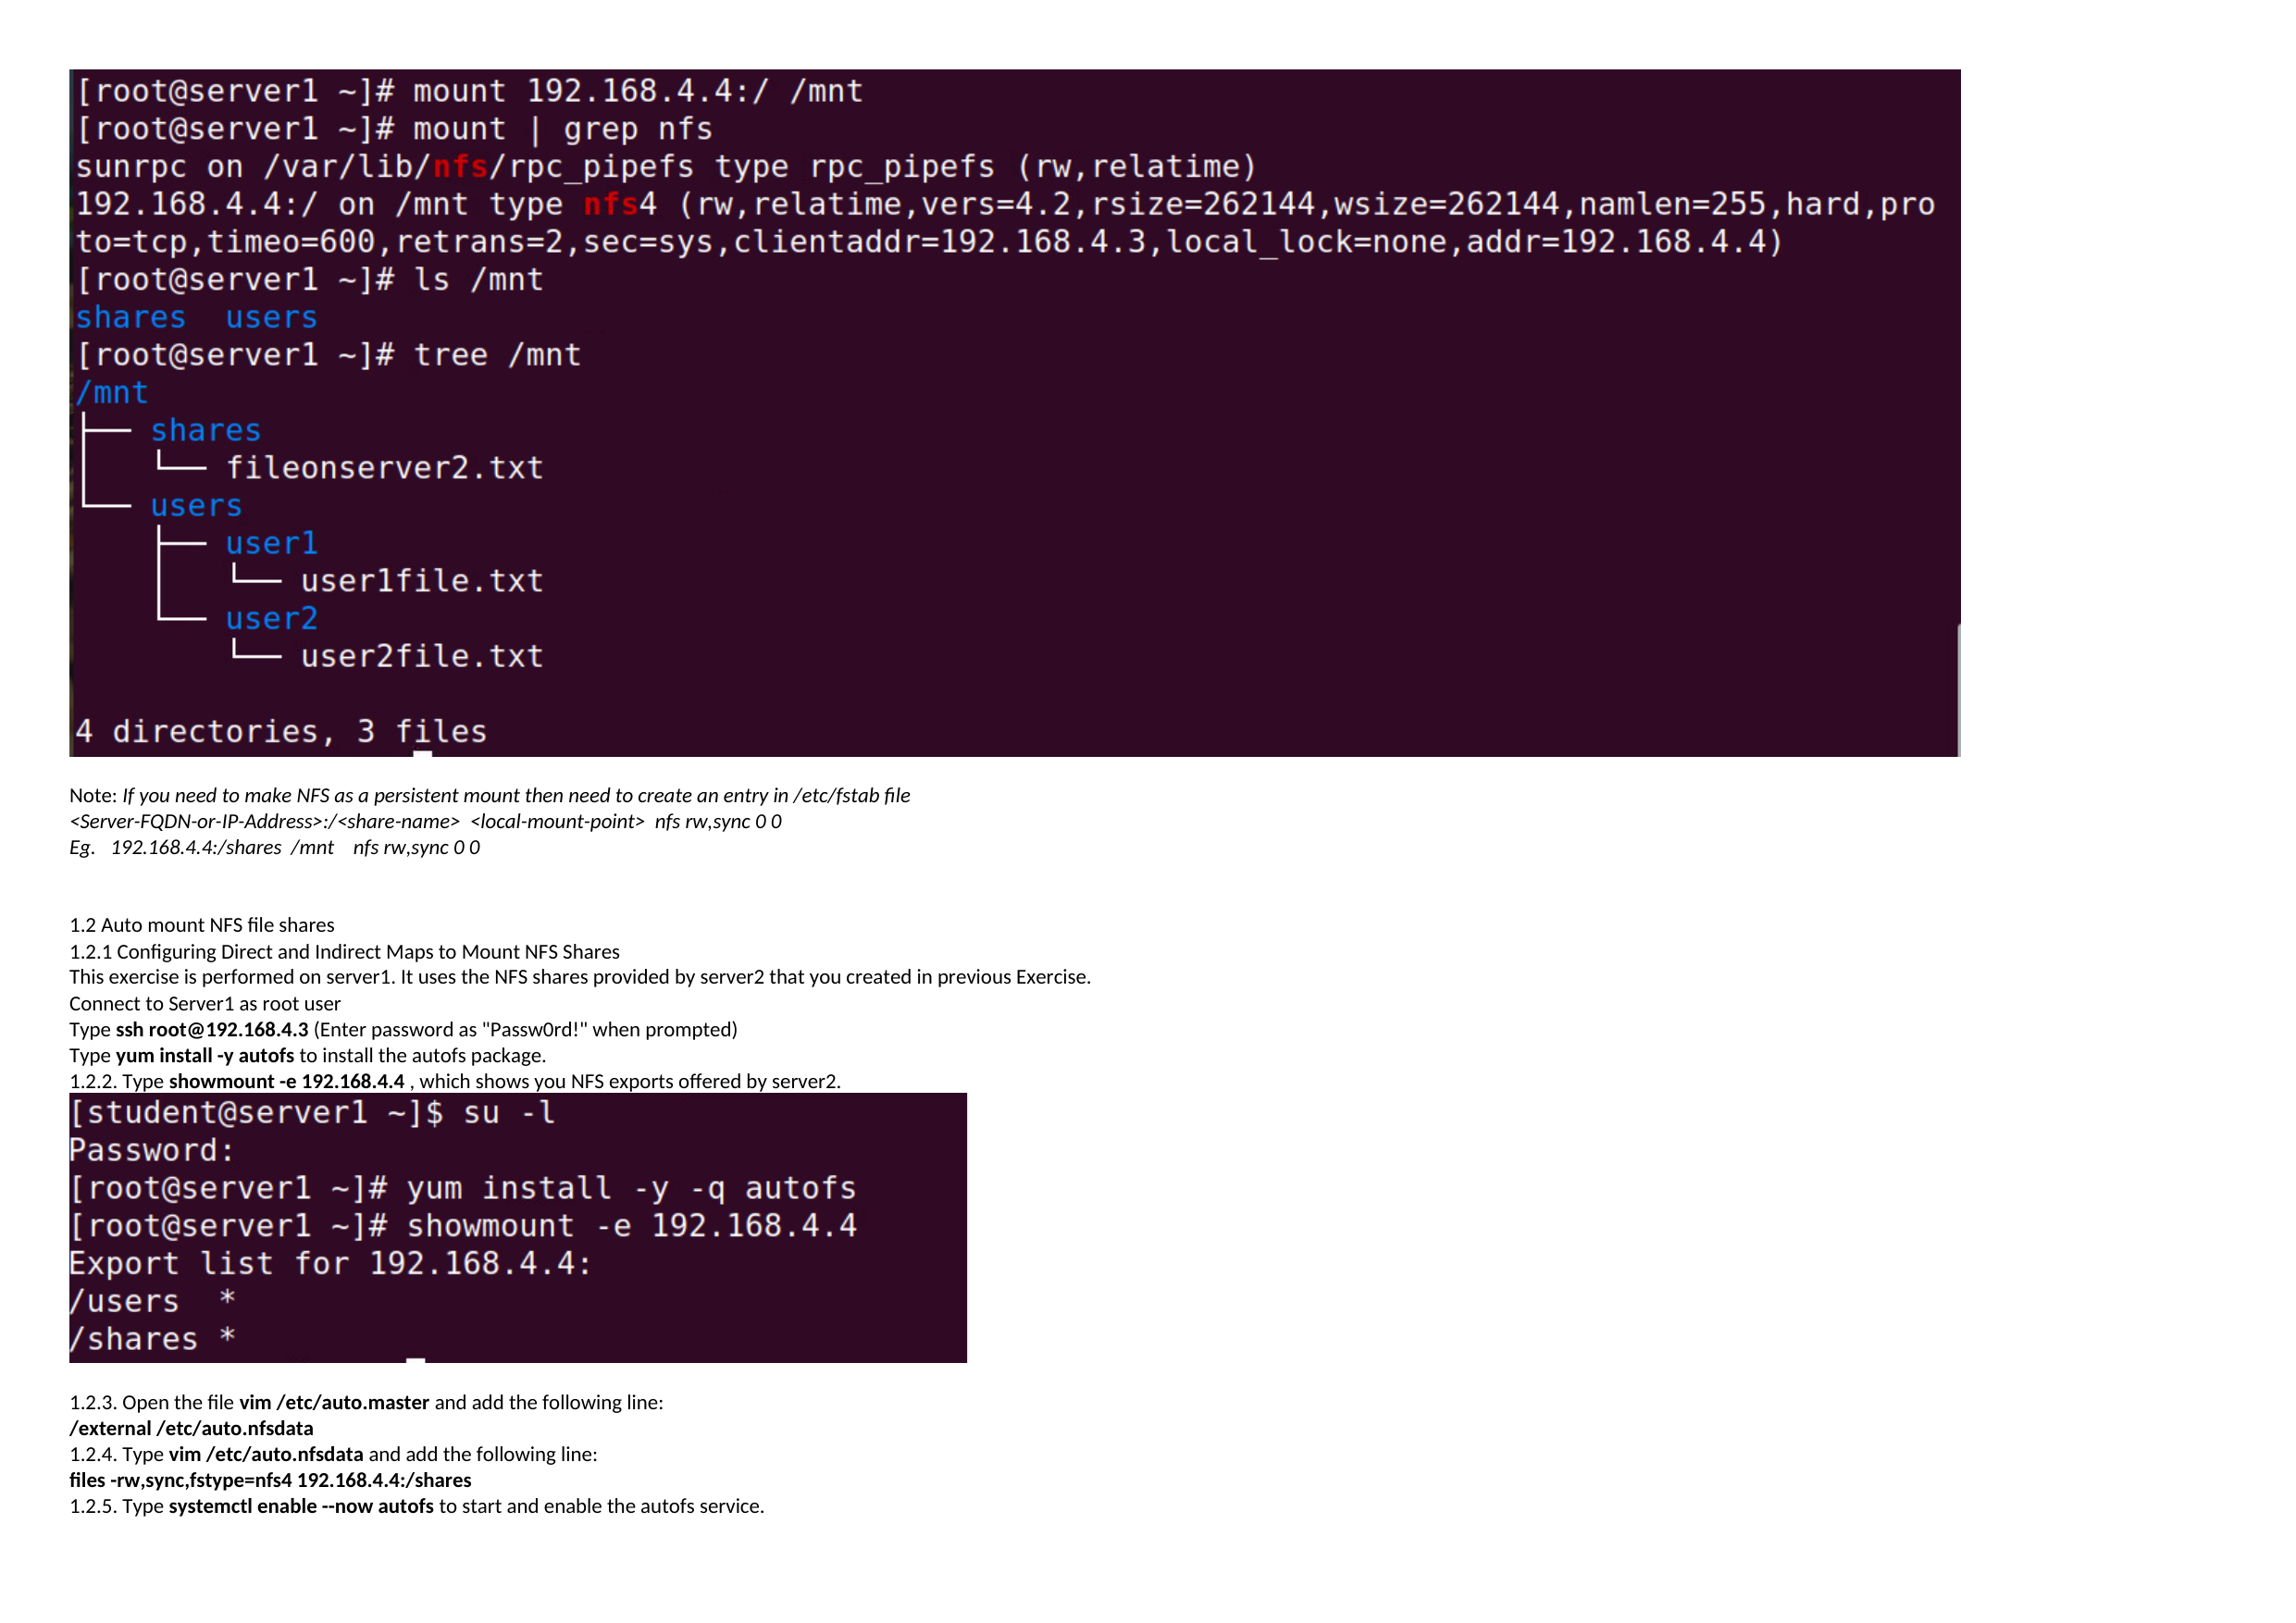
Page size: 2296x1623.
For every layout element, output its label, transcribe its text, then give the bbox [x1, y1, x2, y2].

picture [69, 1093, 968, 1363]
text <Server-FQDN-or-IP-Address>:/<share-name> <local-mount-point> nfs rw,sync 0 0 [69, 808, 2226, 835]
text Eg. 192.168.4.4:/shares /mnt nfs rw,sync 0 0 [69, 835, 2226, 860]
text 1.2 Auto mount NFS file shares [69, 912, 2226, 938]
text 1.2.3. Open the file vim /etc/auto.master and add the following line: [69, 1389, 2226, 1415]
text /external /etc/auto.nfsdata [69, 1415, 2226, 1441]
text 1.2.4. Type vim /etc/auto.nfsdata and add the following line: [69, 1441, 2226, 1467]
text 1.2.1 Configuring Direct and Indirect Maps to Mount NFS Shares [69, 938, 2226, 964]
text Type yum install -y autofs to install the autofs package. [69, 1042, 2226, 1068]
text Note: If you need to make NFS as a persistent mount then need to create an entry in /etc/fstab file [69, 783, 2226, 808]
picture [69, 69, 1961, 757]
text files -rw,sync,fstype=nfs4 192.168.4.4:/shares [69, 1467, 2226, 1493]
text 1.2.5. Type systemctl enable --now autofs to start and enable the autofs service. [69, 1493, 2226, 1518]
text 1.2.2. Type showmount -e 192.168.4.4 , which shows you NFS exports offered by server2. [69, 1068, 2226, 1094]
text This exercise is performed on server1. It uses the NFS shares provided by server2 that you created in previous Exercise. [69, 964, 2226, 990]
text Connect to Server1 as root user [69, 990, 2226, 1016]
text Type ssh root@192.168.4.3 (Enter password as "Passw0rd!" when prompted) [69, 1016, 2226, 1042]
